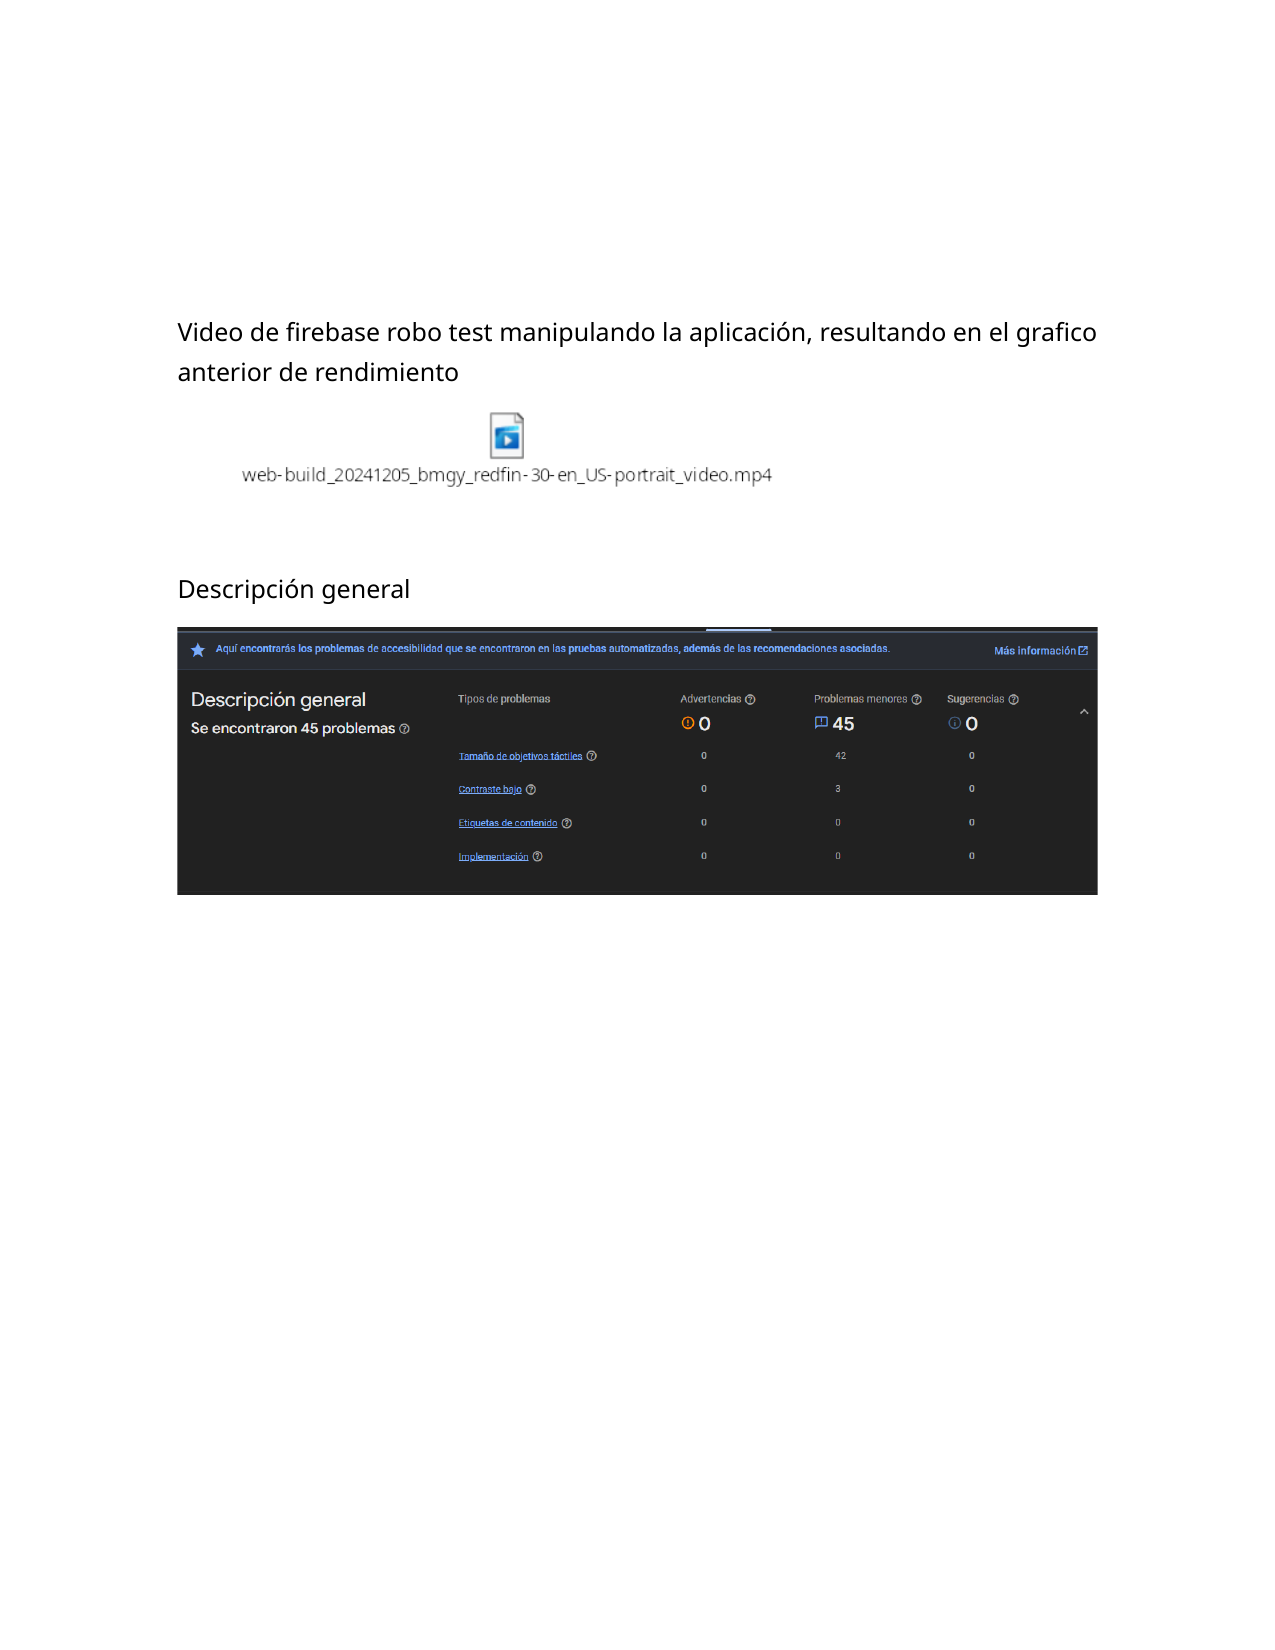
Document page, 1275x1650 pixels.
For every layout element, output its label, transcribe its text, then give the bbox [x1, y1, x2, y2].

text Descripción general [177, 572, 1098, 606]
text Video de firebase robo test manipulando la aplicación, resultando en el grafico anterior de rendimiento [177, 315, 1098, 388]
picture [177, 627, 1098, 895]
